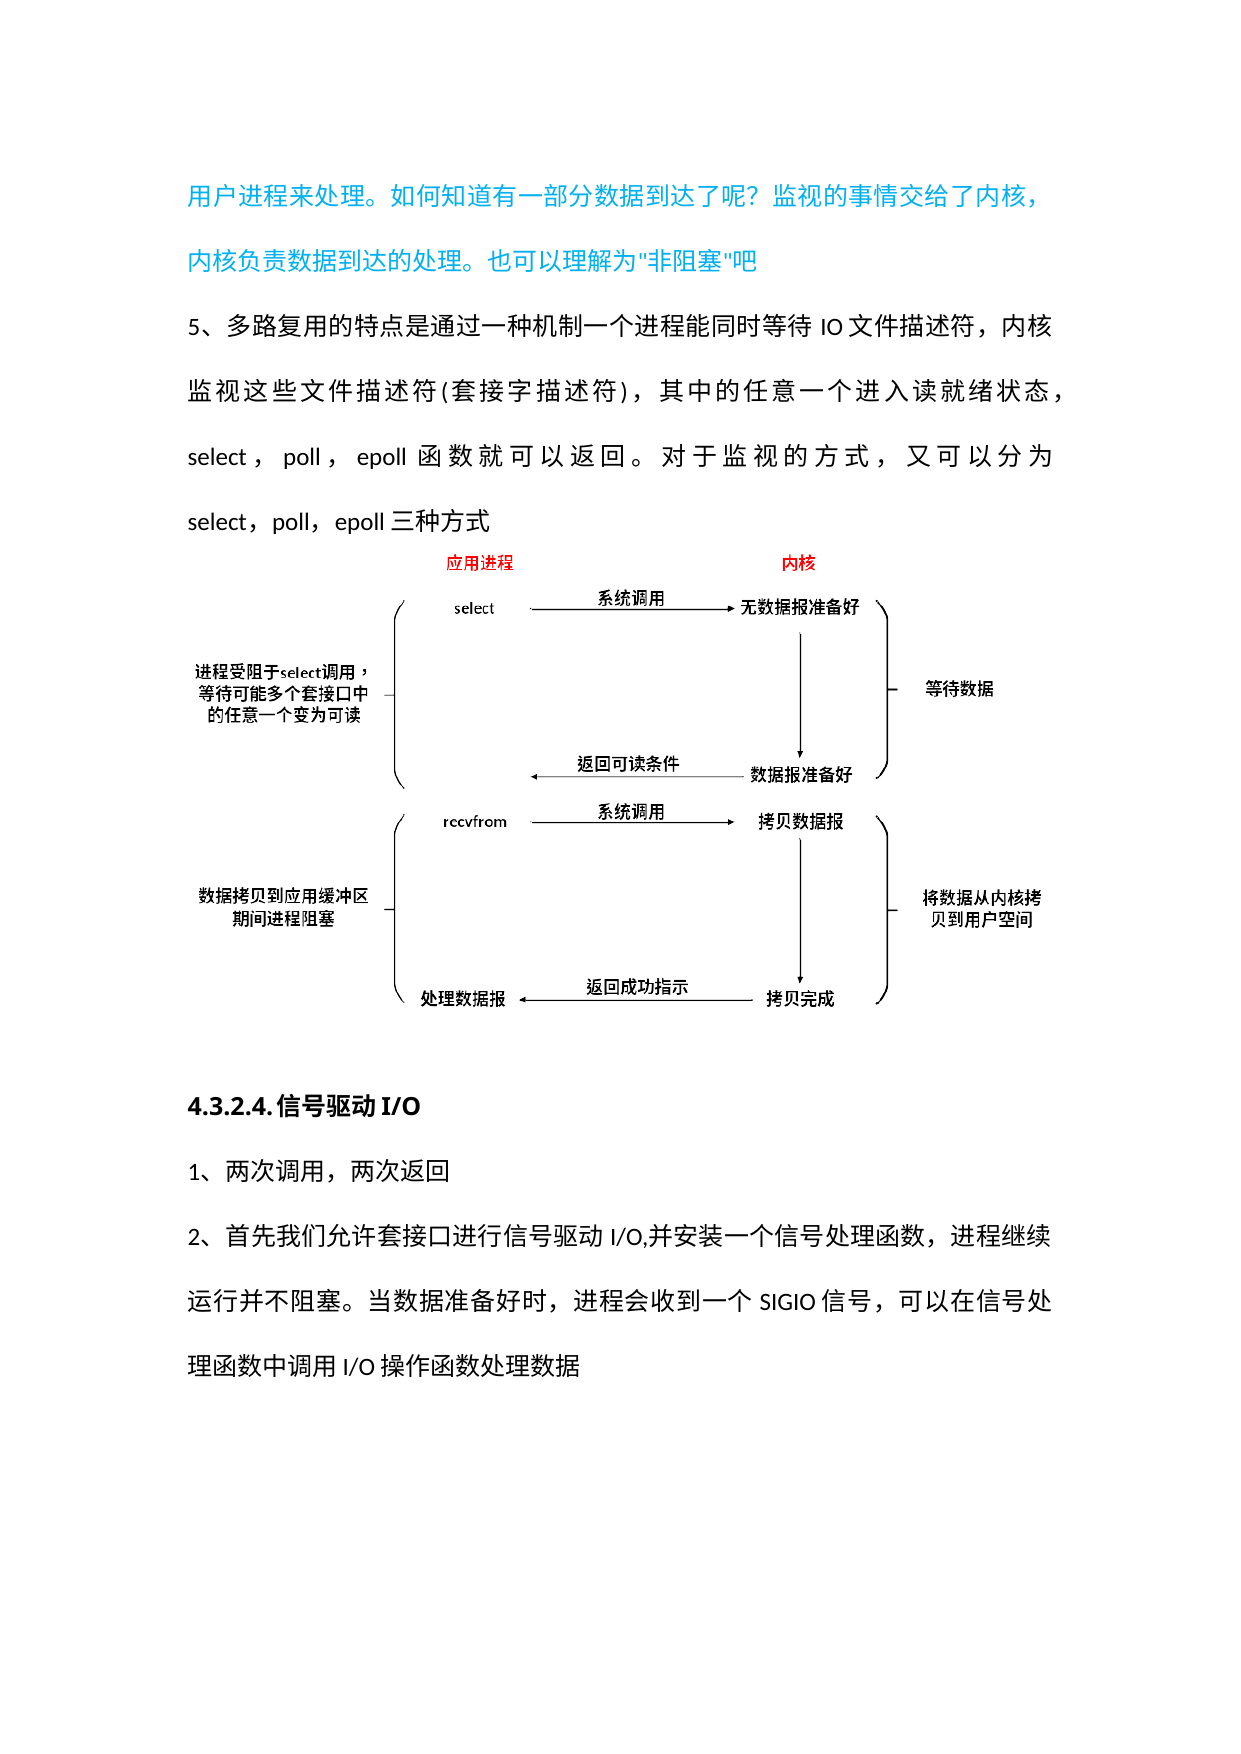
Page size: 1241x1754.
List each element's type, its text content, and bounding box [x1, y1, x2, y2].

text 1、两次调用，两次返回 [187, 1137, 1053, 1202]
subtitle 信号驱动I/O [187, 1072, 1053, 1137]
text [187, 162, 1053, 292]
text 2、首先我们允许套接口进行信号驱动I/O,并安装一个信号处理函数，进程继续运行并不阻塞。当数据准备好时，进程会收到一个SIGIO信号，可以在信号处理函数中调用I/O操作函数处理数据 [187, 1202, 1053, 1397]
text 5、多路复用的特点是通过一种机制一个进程能同时等待IO文件描述符，内核监视这些文件描述符(套接字描述符)，其中的任意一个进入读就绪状态，select，poll，epoll函数就可以返回。对于监视的方式，又可以分为select，poll，epoll三种方式 [187, 292, 1053, 552]
